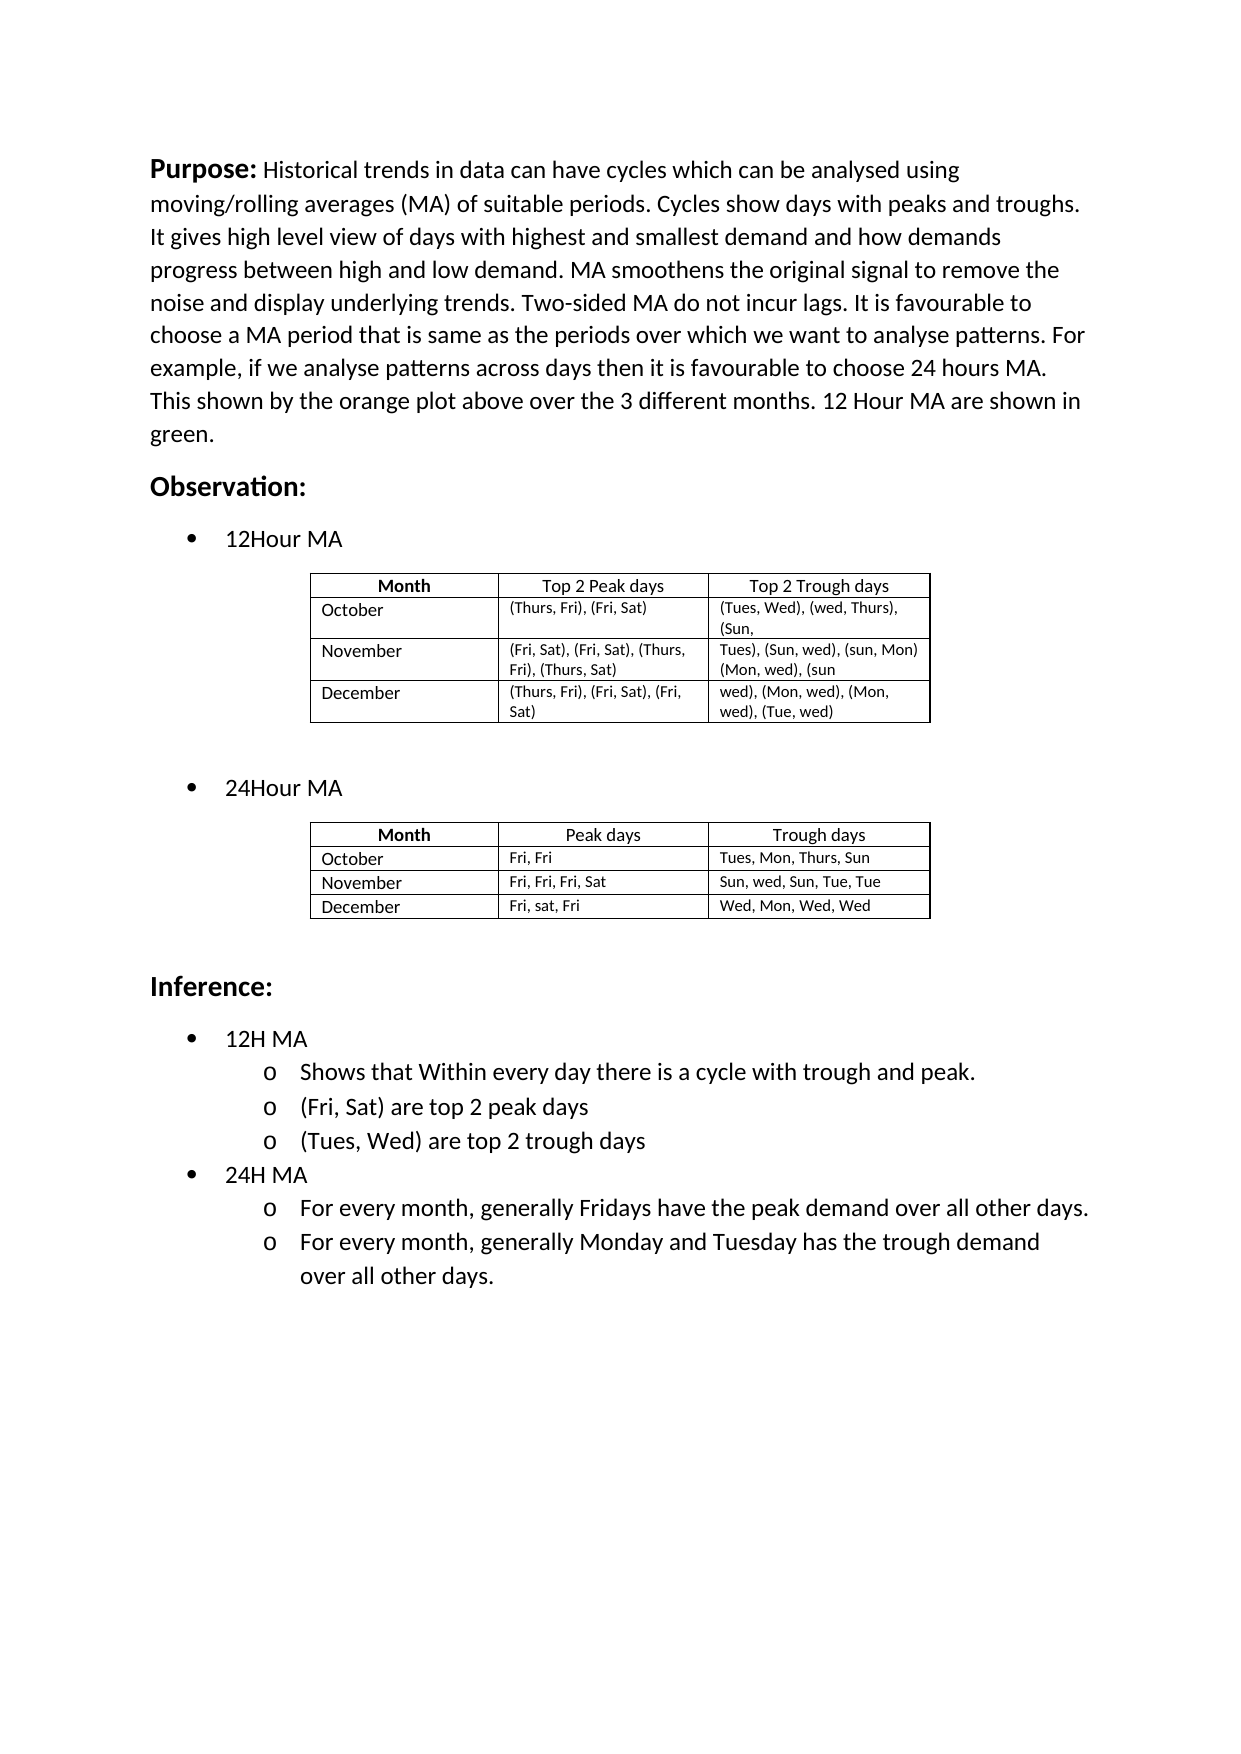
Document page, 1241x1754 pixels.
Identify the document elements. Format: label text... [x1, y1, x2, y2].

table_cell December [311, 681, 498, 722]
table_cell October [311, 847, 498, 870]
table_header Month [311, 823, 498, 846]
list 24Hour MA [187, 772, 1090, 803]
list 12Hour MA [187, 523, 1090, 554]
table_header Trough days [709, 823, 929, 846]
table_cell Tues, Mon, Thurs, Sun [709, 847, 929, 870]
table_header Top 2 Trough days [709, 574, 929, 597]
table_cell December [311, 895, 498, 918]
table_header Top 2 Peak days [499, 574, 708, 597]
table_cell (Fri, Sat), (Fri, Sat), (Thurs, Fri), (Thurs, Sat) [499, 639, 708, 680]
table_cell (Tues, Wed), (wed, Thurs), (Sun, [709, 598, 929, 638]
table_cell Tues), (Sun, wed), (sun, Mon) (Mon, wed), (sun [709, 639, 929, 680]
table_header Peak days [499, 823, 708, 846]
table_cell (Thurs, Fri), (Fri, Sat), (Fri, Sat) [499, 681, 708, 722]
table_cell wed), (Mon, wed), (Mon, wed), (Tue, wed) [709, 681, 929, 722]
list For every month, generally Fridays have the peak demand over all other days. [262, 1192, 1090, 1224]
table_cell November [311, 871, 498, 894]
table_cell Fri, sat, Fri [499, 895, 708, 918]
text Purpose: Historical trends in data can have cycles which can be analysed using moving/rolling averages (MA) of suitable periods. Cycles show days with peaks and troughs. It gives high level view of days with highest and smallest demand and how demands progress between high and low demand. MA smoothens the original signal to remove the noise and display underlying trends. Two-sided MA do not incur lags. It is favourable to choose a MA period that is same as the periods over which we want to analyse patterns. For example, if we analyse patterns across days then it is favourable to choose 24 hours MA. This shown by the orange plot above over the 3 different months. 12 Hour MA are shown in green. [150, 150, 1090, 449]
table_cell October [311, 598, 498, 638]
list For every month, generally Monday and Tuesday has the trough demand over all other days. [262, 1226, 1090, 1291]
list 12H MA [187, 1023, 1090, 1054]
list (Tues, Wed) are top 2 trough days [262, 1125, 1090, 1157]
table_header Month [311, 574, 498, 597]
table_cell Sun, wed, Sun, Tue, Tue [709, 871, 929, 894]
table_cell Wed, Mon, Wed, Wed [709, 895, 929, 918]
text Observation: [150, 468, 1090, 504]
text Inference: [150, 968, 1090, 1004]
table_cell Fri, Fri [499, 847, 708, 870]
table_cell November [311, 639, 498, 680]
table_cell (Thurs, Fri), (Fri, Sat) [499, 598, 708, 638]
list 24H MA [187, 1159, 1090, 1190]
list Shows that Within every day there is a cycle with trough and peak. [262, 1056, 1090, 1088]
list (Fri, Sat) are top 2 peak days [262, 1091, 1090, 1122]
table_cell Fri, Fri, Fri, Sat [499, 871, 708, 894]
